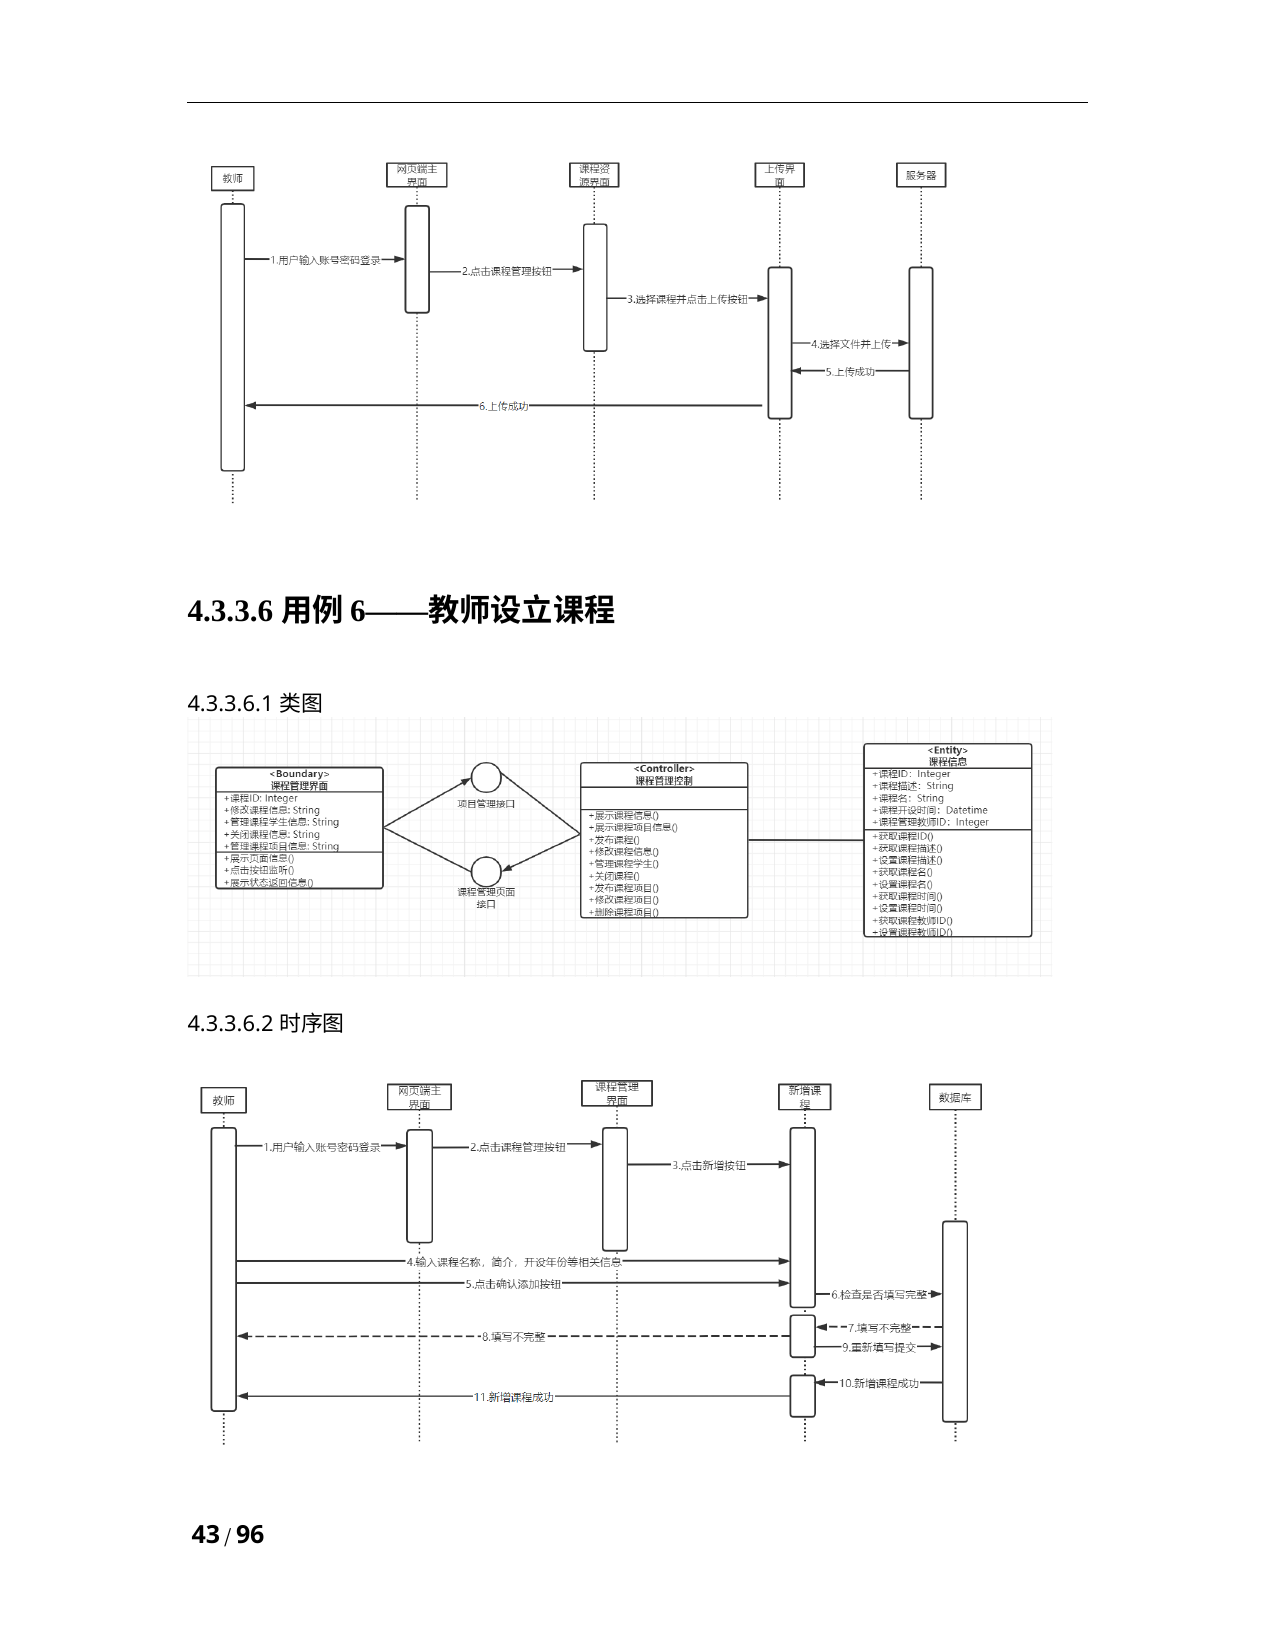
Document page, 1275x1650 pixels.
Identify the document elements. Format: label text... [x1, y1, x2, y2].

text 4.3.3.6.2 时序图 [187, 1006, 1088, 1038]
text 4.3.3.6.1 类图 [187, 686, 1088, 718]
picture [187, 717, 1053, 977]
picture [187, 1067, 1052, 1468]
subtitle 4.3.3.6 用例6——教师设立课程 [187, 585, 1088, 631]
picture [187, 150, 1053, 521]
